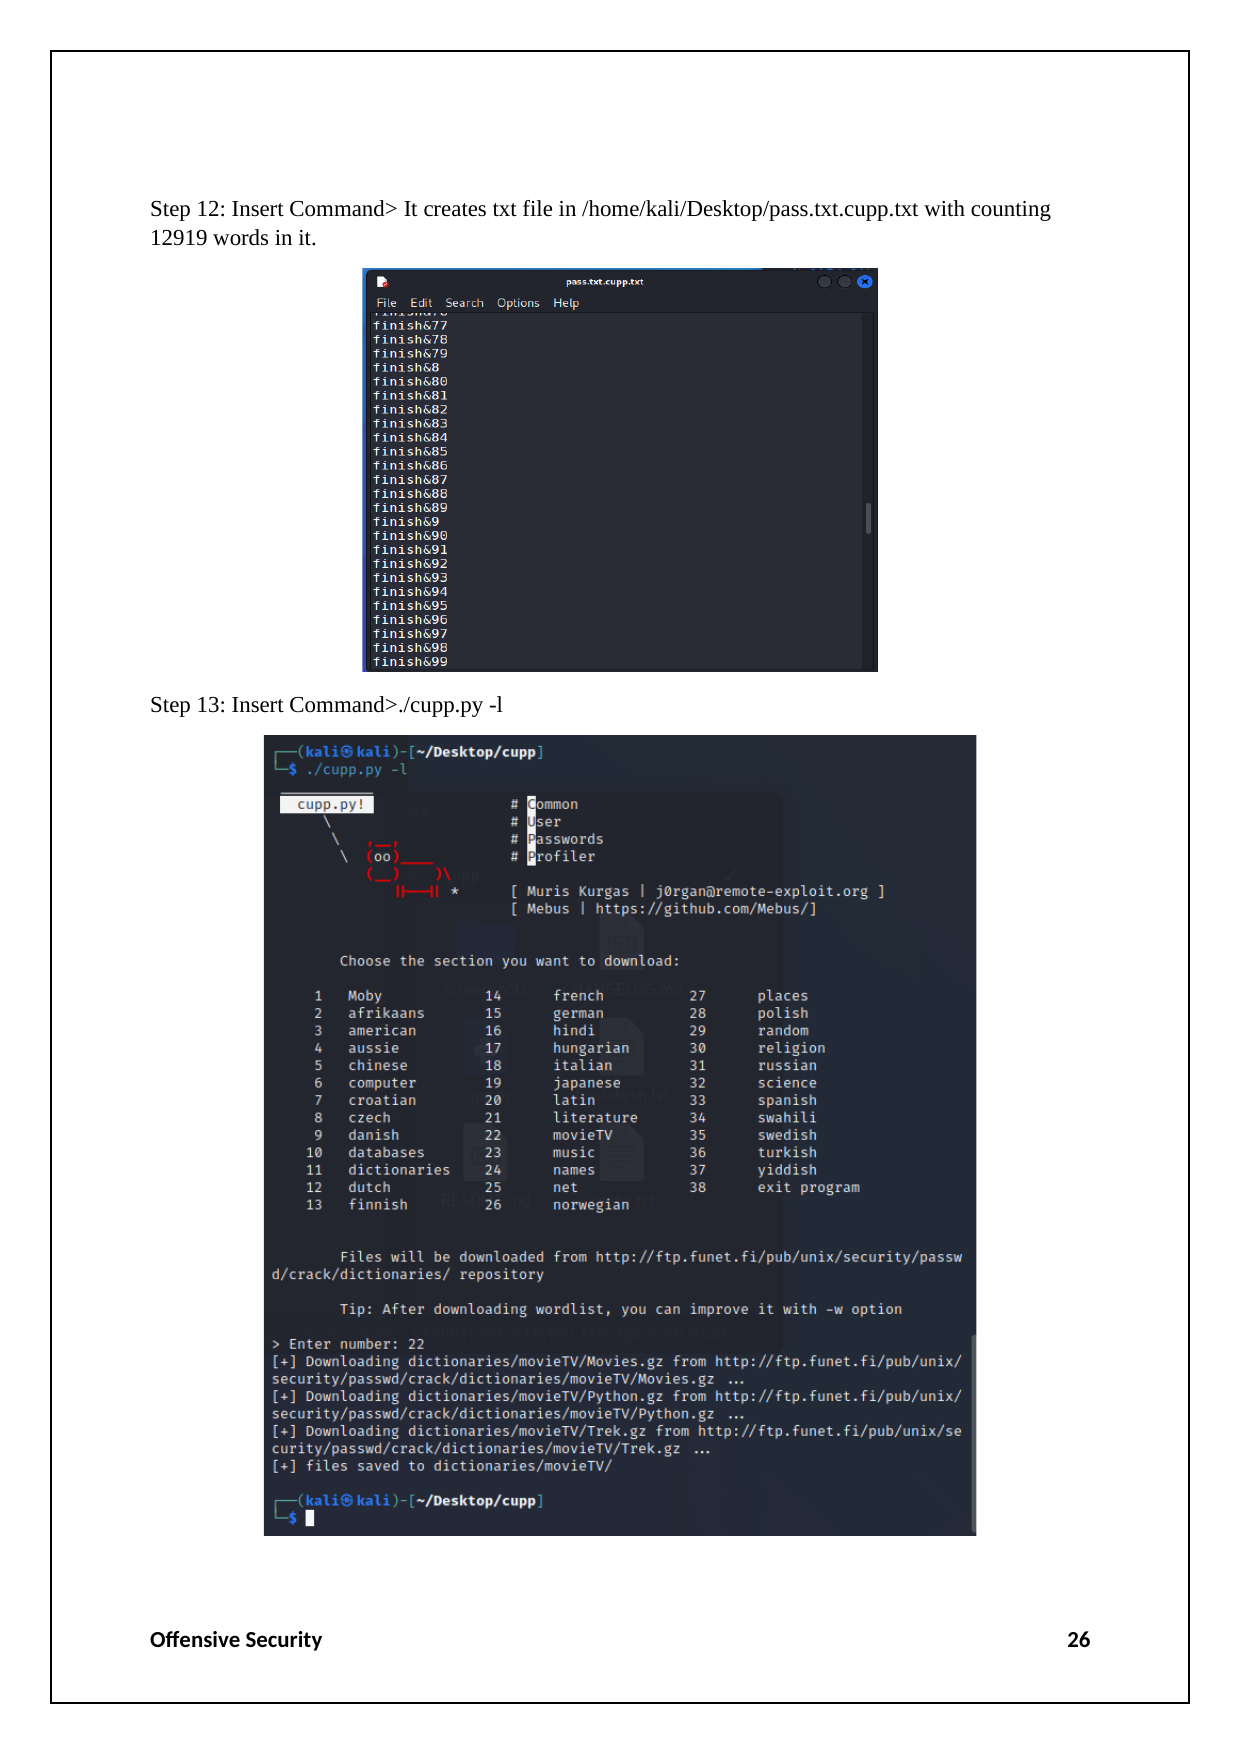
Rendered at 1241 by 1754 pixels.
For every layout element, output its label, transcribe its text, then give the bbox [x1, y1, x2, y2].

text Step 12: Insert Command> It creates txt file in /home/kali/Desktop/pass.txt.cupp.txt with counting 12919 words in it. [150, 195, 1090, 250]
text Step 13: Insert Command>./cupp.py -l [150, 691, 1090, 717]
picture [263, 735, 977, 1536]
picture [362, 268, 878, 672]
